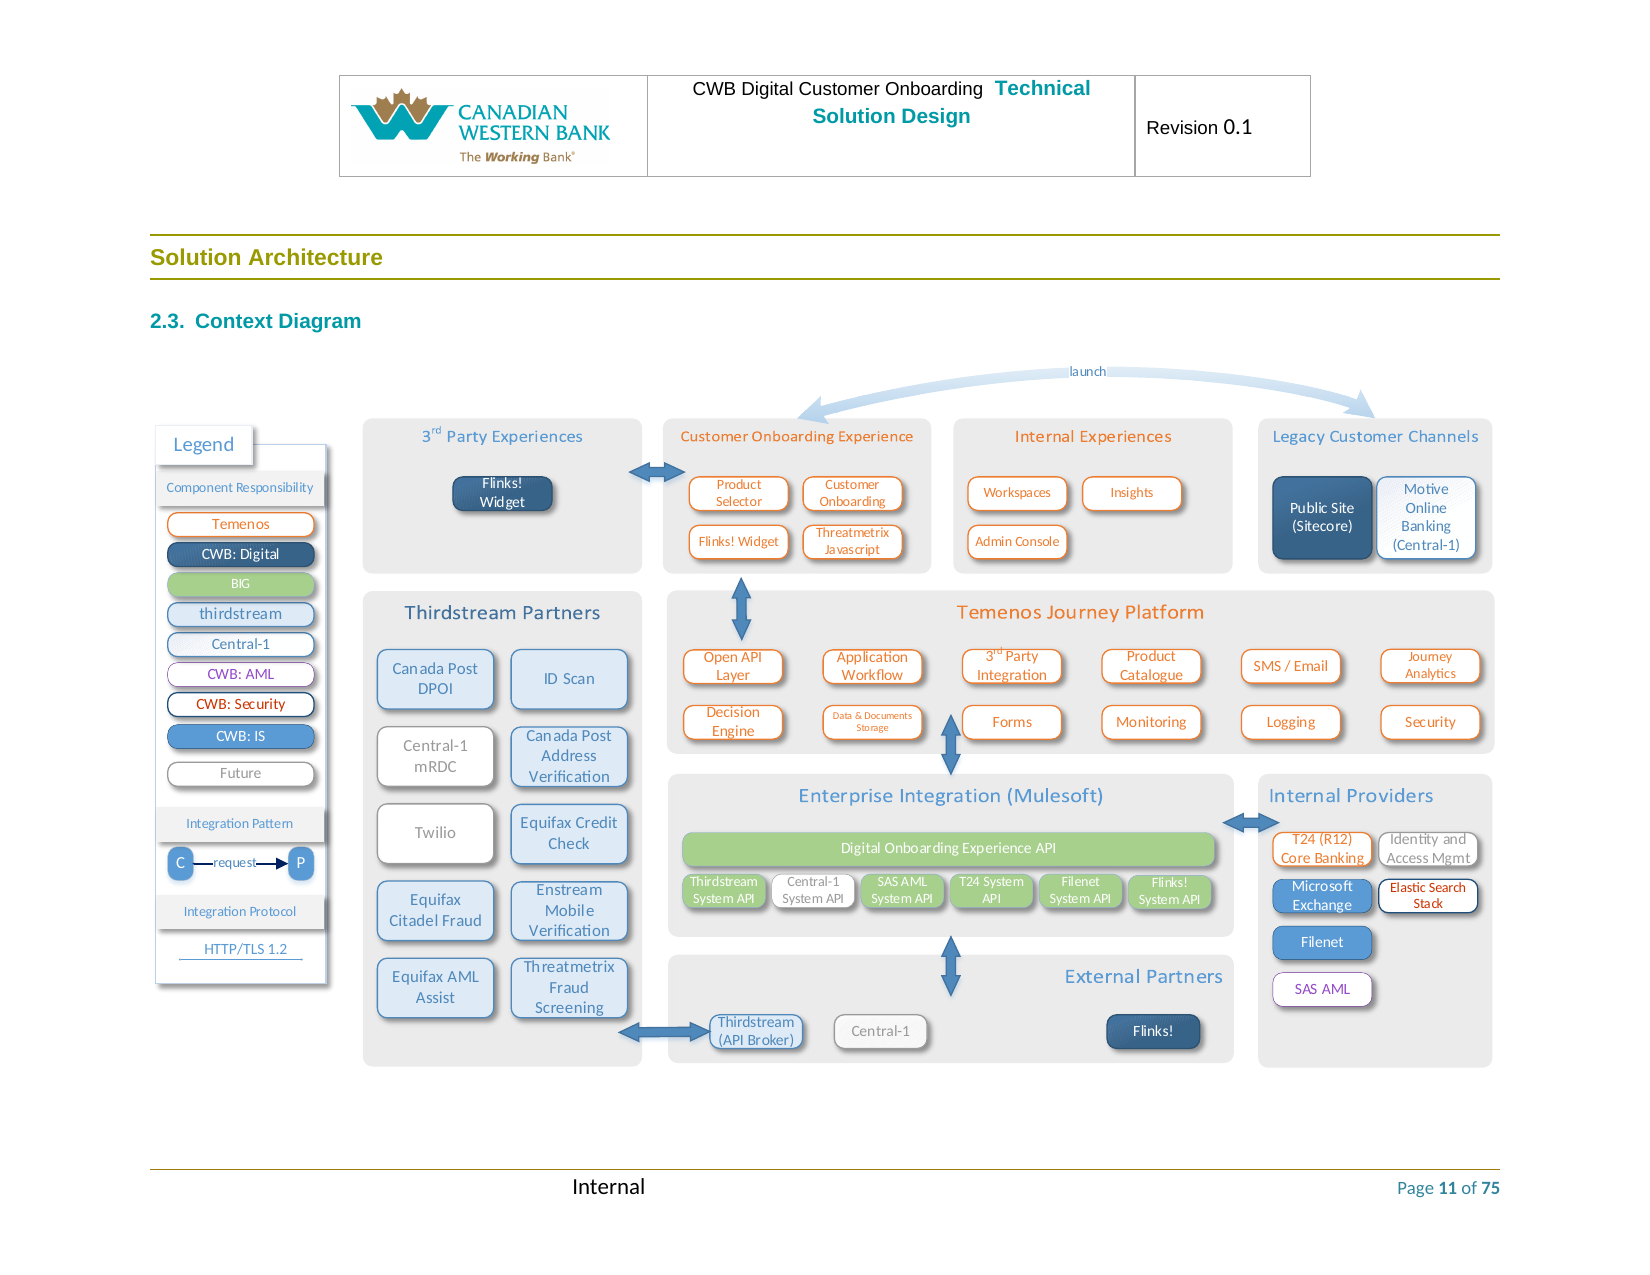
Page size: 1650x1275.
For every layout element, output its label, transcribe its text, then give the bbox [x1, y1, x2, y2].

picture [351, 88, 611, 164]
table_cell [188, 908, 197, 916]
subtitle Context Diagram [150, 309, 1500, 333]
subtitle Solution Architecture [150, 236, 1500, 278]
